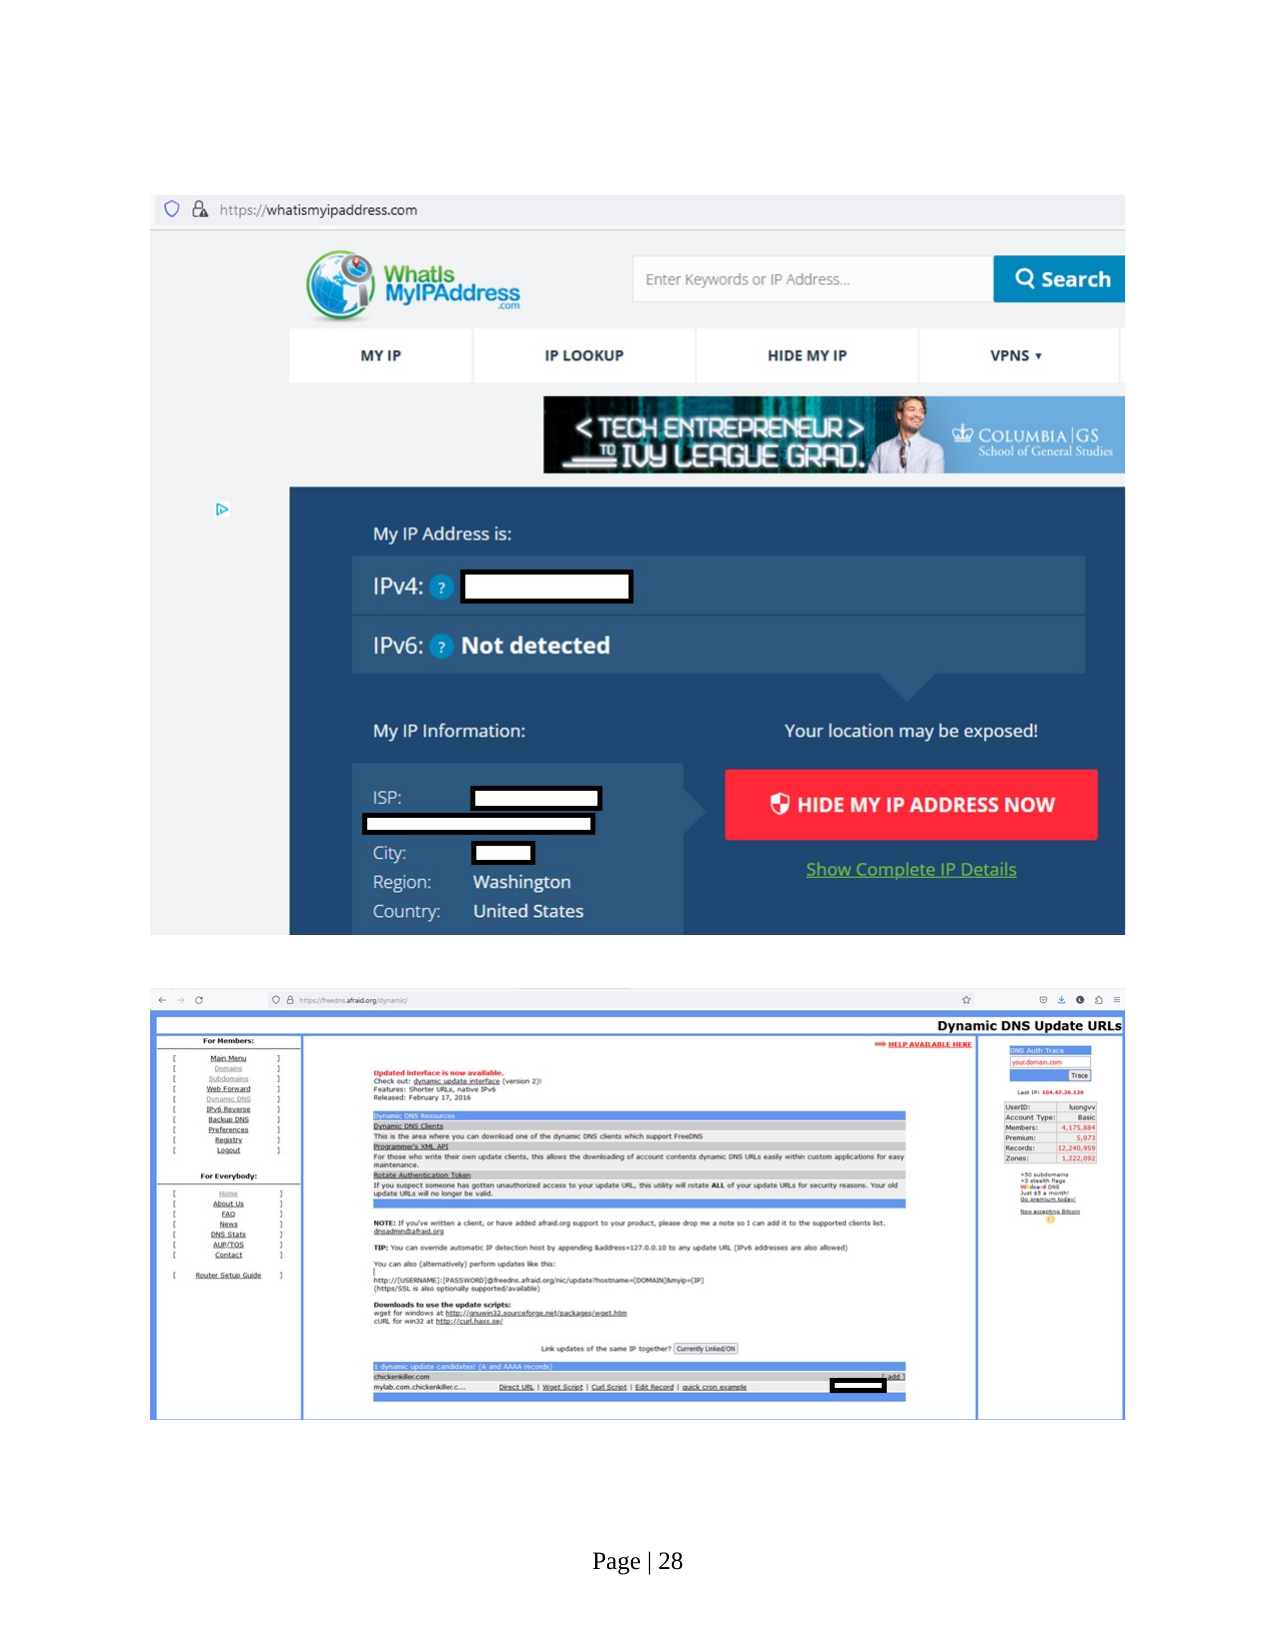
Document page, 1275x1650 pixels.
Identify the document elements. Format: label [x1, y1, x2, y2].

picture [1043, 271, 1111, 287]
picture [150, 988, 1125, 1420]
picture [1015, 268, 1034, 289]
picture [150, 145, 1125, 935]
